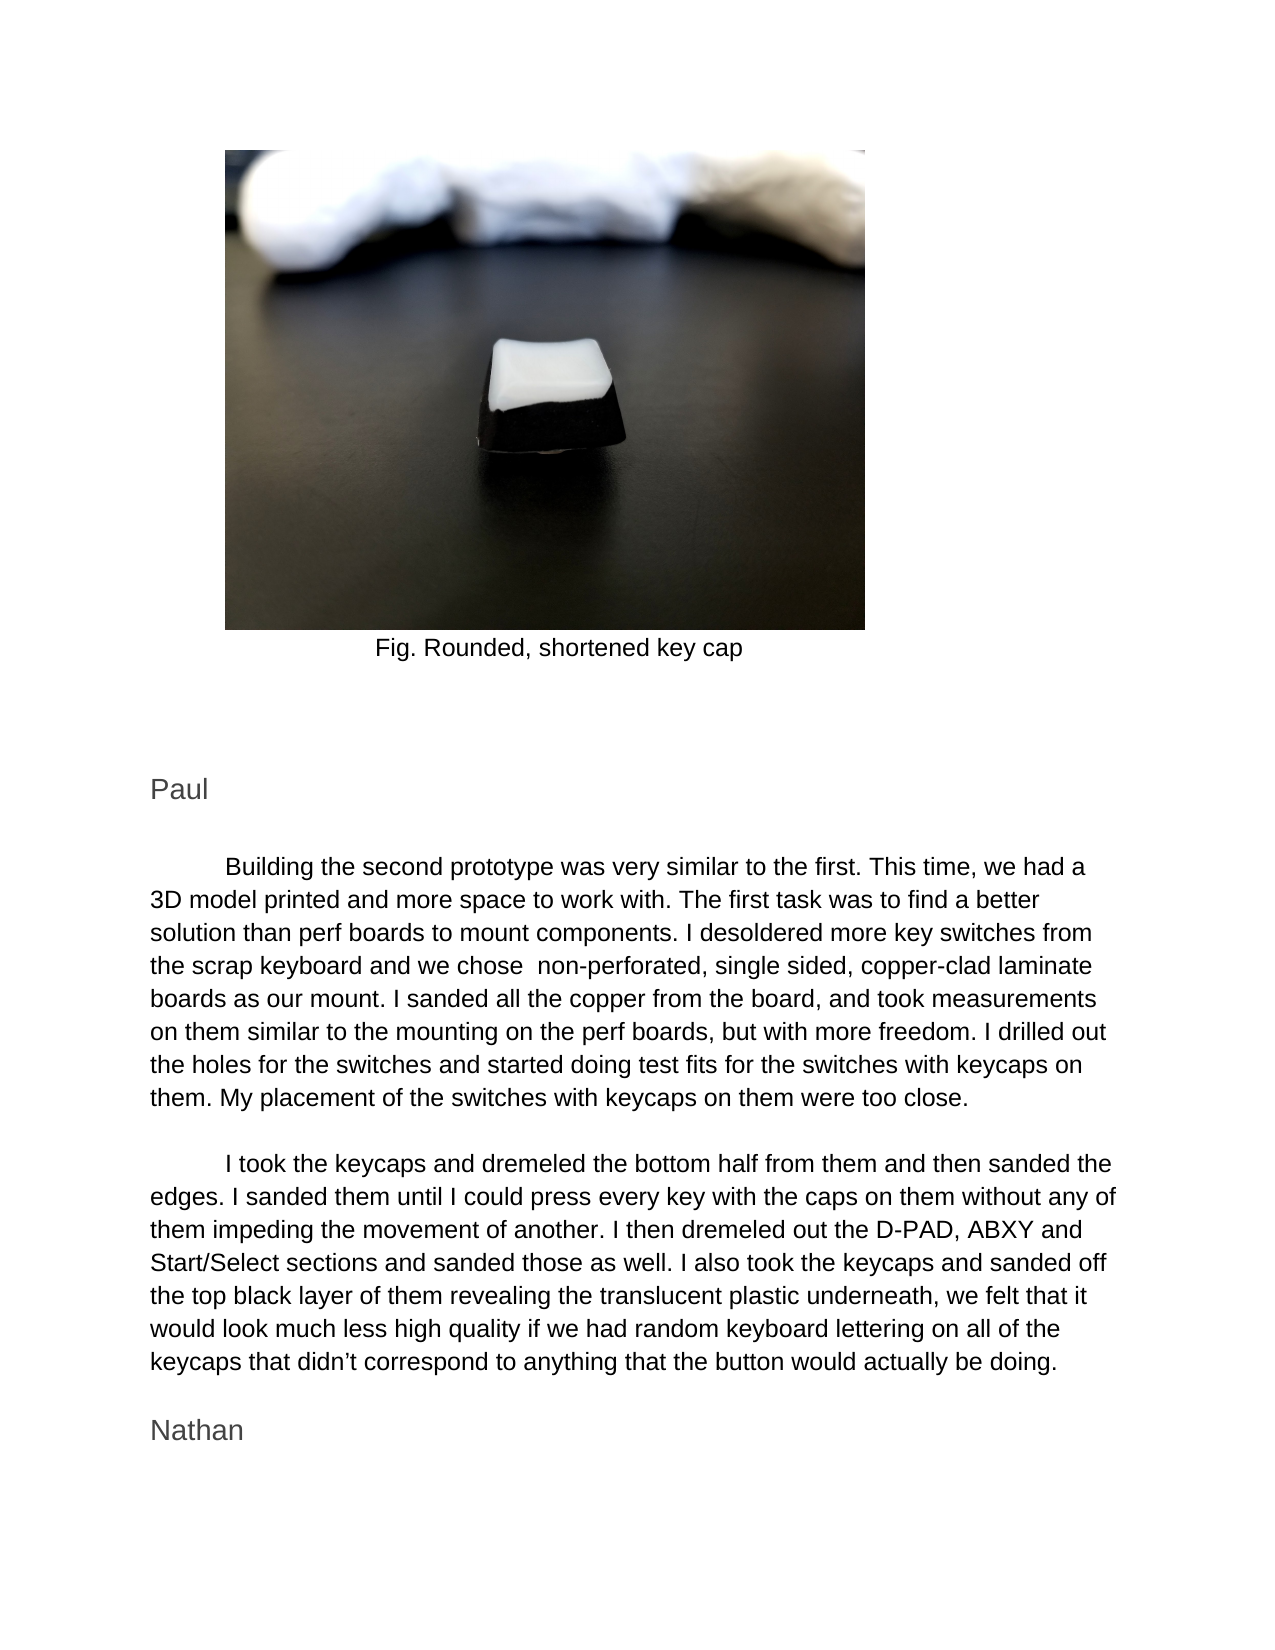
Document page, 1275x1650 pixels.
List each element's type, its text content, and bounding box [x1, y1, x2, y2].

subtitle Nathan [150, 1413, 1125, 1447]
text Fig. Rounded, shortened key cap [150, 633, 1125, 662]
picture [225, 150, 865, 630]
subtitle Paul [150, 772, 1125, 805]
text I took the keycaps and dremeled the bottom half from them and then sanded the edges. I sanded them until I could press every key with the caps on them without any of them impeding the movement of another. I then dremeled out the D-PAD, ABXY and Start/Select sections and sanded those as well. I also took the keycaps and sanded off the top black layer of them revealing the translucent plastic underneath, we felt that it would look much less high quality if we had random keyboard lettering on all of the keycaps that didn’t correspond to anything that the button would actually be doing. [150, 1149, 1125, 1376]
text Building the second prototype was very similar to the first. This time, we had a 3D model printed and more space to work with. The first task was to find a better solution than perf boards to mount components. I desoldered more key switches from the scrap keyboard and we chose non-perforated, single sided, copper-clad laminate boards as our mount. I sanded all the copper from the board, and took measurements on them similar to the mounting on the perf boards, but with more freedom. I drilled out the holes for the switches and started doing test fits for the switches with keycaps on them. My placement of the switches with keycaps on them were too close. [150, 852, 1125, 1111]
